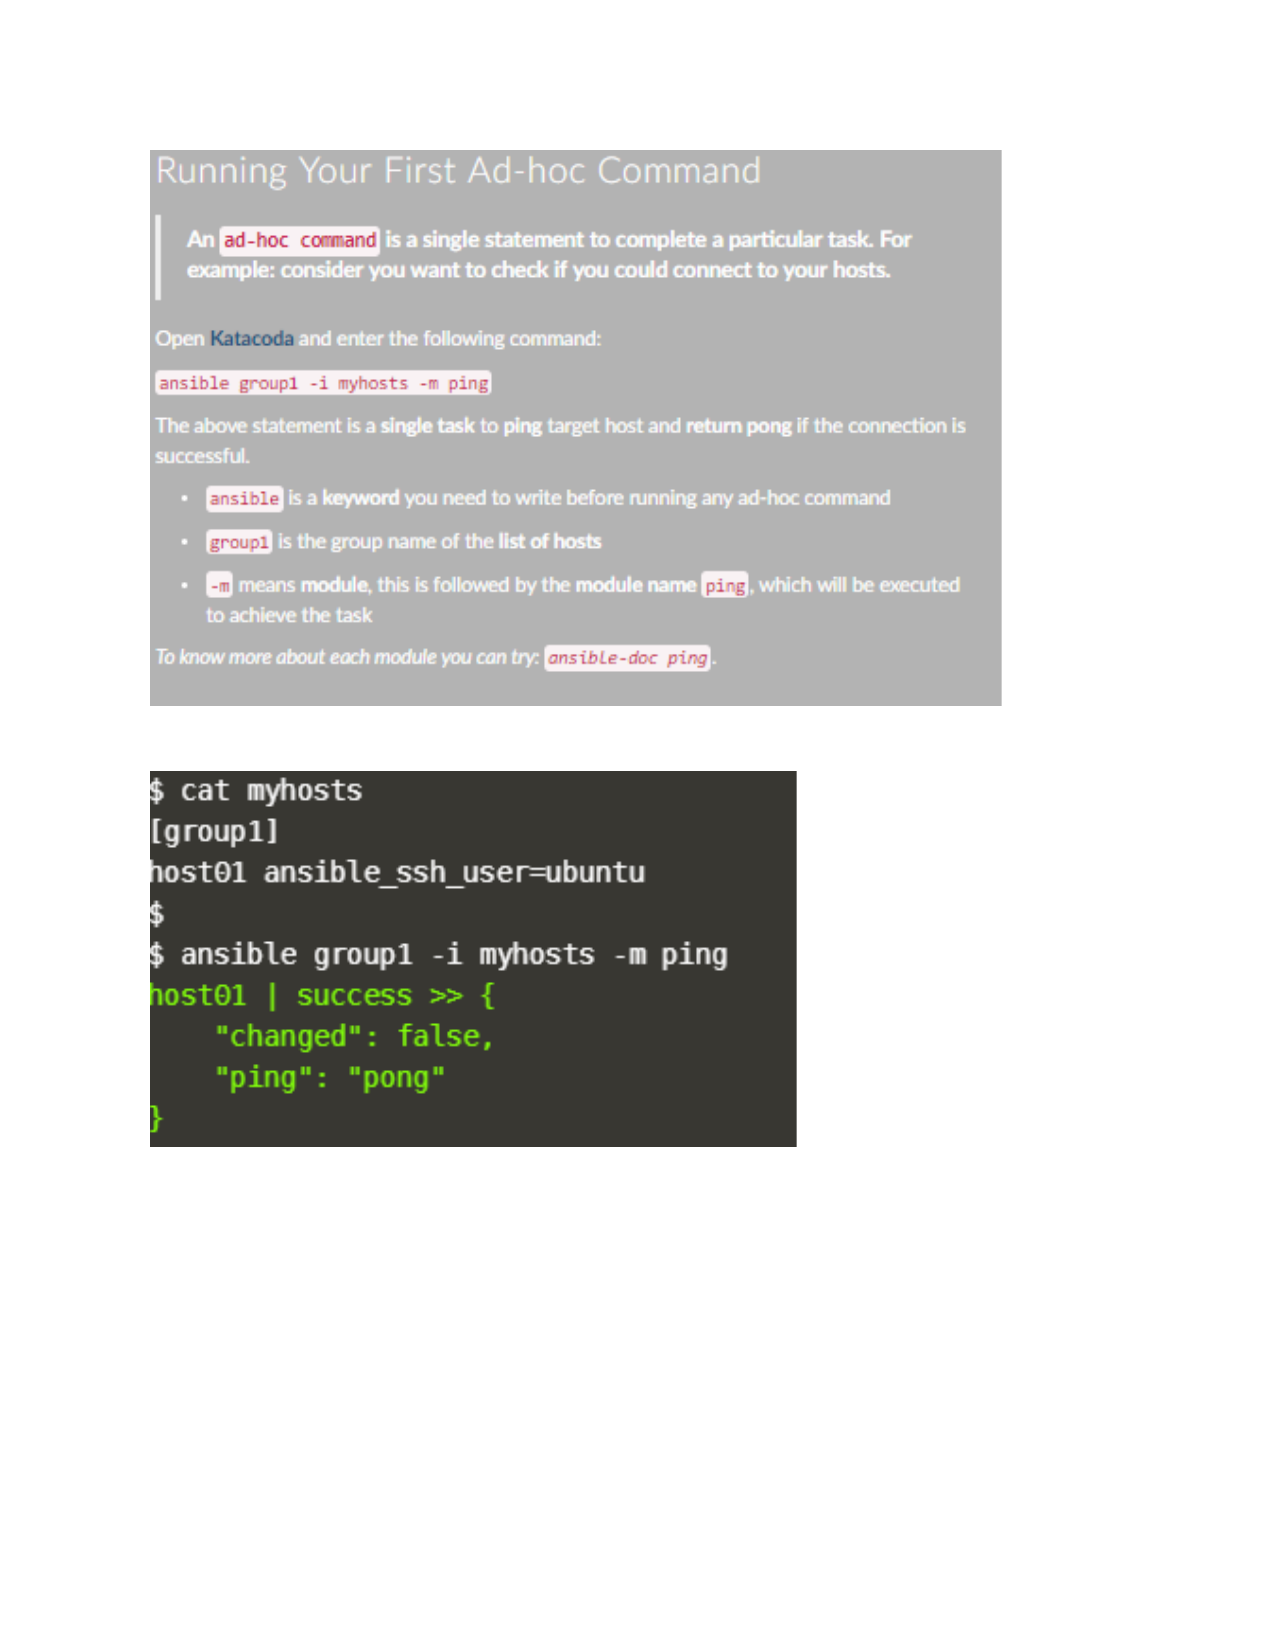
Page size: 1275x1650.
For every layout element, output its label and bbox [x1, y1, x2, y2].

picture [150, 150, 1002, 706]
picture [150, 771, 797, 1147]
